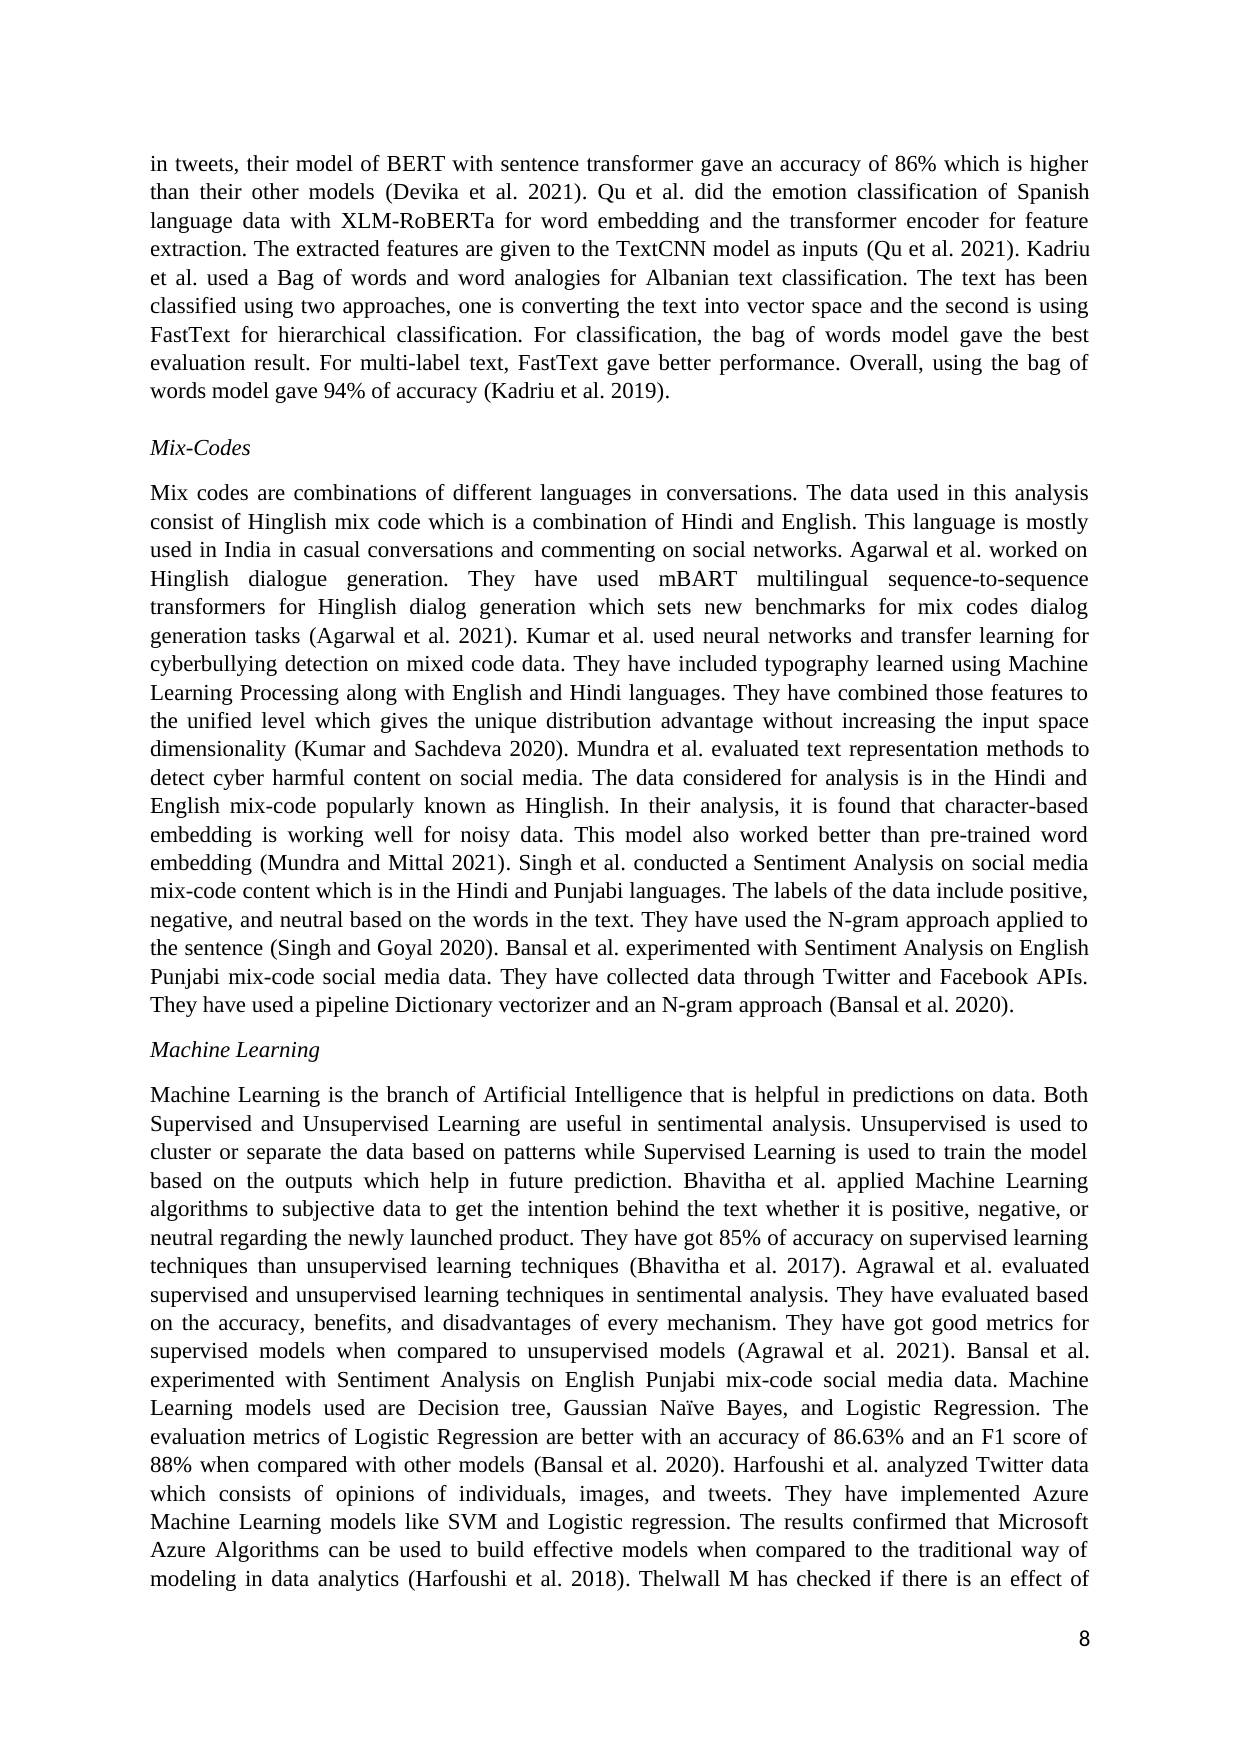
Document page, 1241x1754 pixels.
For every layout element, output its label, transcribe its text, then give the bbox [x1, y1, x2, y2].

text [150, 1082, 1090, 1591]
text Mix codes are combinations of different languages in conversations. The data used in this analysis consist of Hinglish mix code which is a combination of Hindi and English. This language is mostly used in India in casual conversations and commenting on social networks. Agarwal et al. worked on Hinglish dialogue generation. They have used mBART multilingual sequence-to-sequence transformers for Hinglish dialog generation which sets new benchmarks for mix codes dialog generation tasks . Kumar et al. used neural networks and transfer learning for cyberbullying detection on mixed code data. They have included typography learned using Machine Learning Processing along with English and Hindi languages. They have combined those features to the unified level which gives the unique distribution advantage without increasing the input space dimensionality . Mundra et al. evaluated text representation methods to detect cyber harmful content on social media. The data considered for analysis is in the Hindi and English mix-code popularly known as Hinglish. In their analysis, it is found that character-based embedding is working well for noisy data. This model also worked better than pre-trained word embedding . Singh et al. conducted a Sentiment Analysis on social media mix-code content which is in the Hindi and Punjabi languages. The labels of the data include positive, negative, and neutral based on the words in the text. They have used the N-gram approach applied to the sentence . Bansal et al. experimented with Sentiment Analysis on English Punjabi mix-code social media data. They have collected data through Twitter and Facebook APIs. They have used a pipeline Dictionary vectorizer and an N-gram approach . [150, 479, 1090, 1018]
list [150, 150, 1090, 404]
text Machine Learning [150, 1036, 1090, 1063]
list Mix-Codes [150, 434, 1090, 461]
